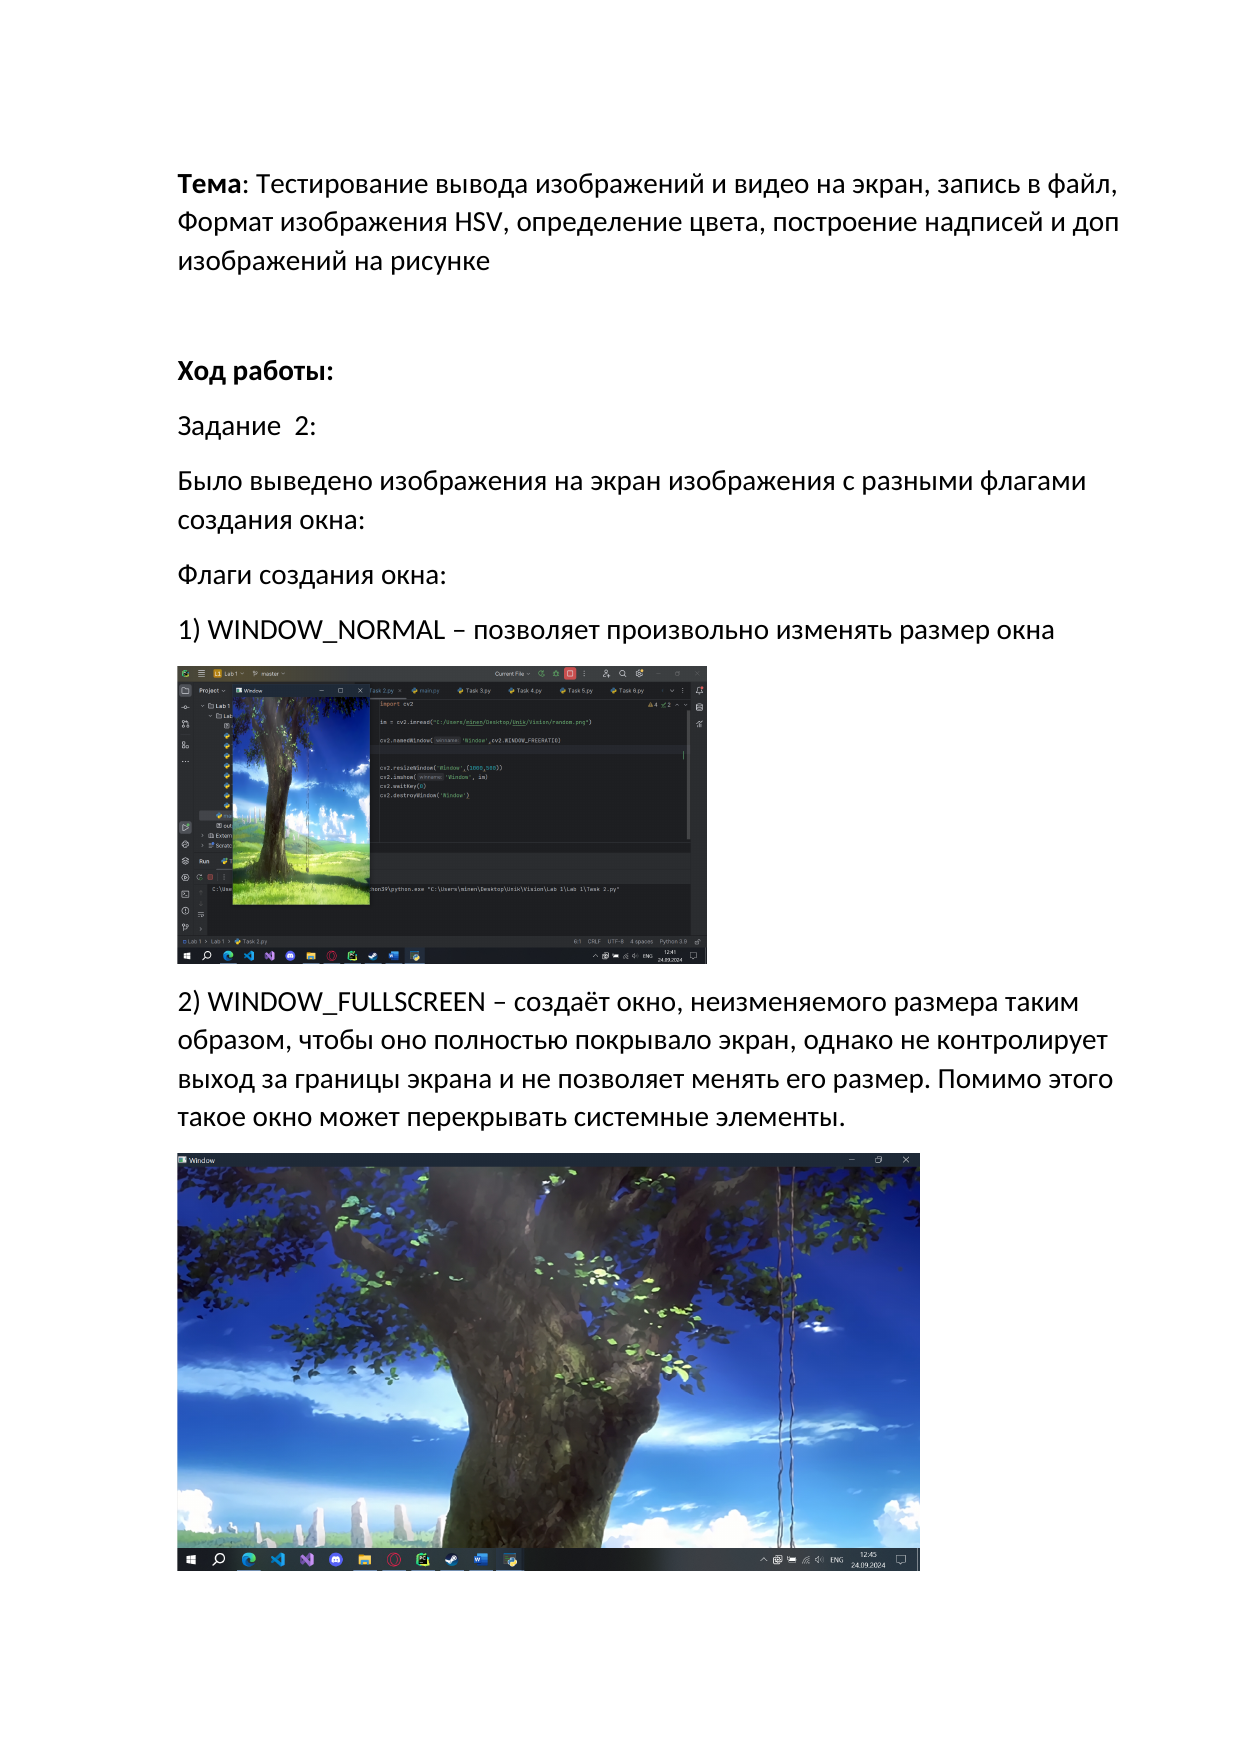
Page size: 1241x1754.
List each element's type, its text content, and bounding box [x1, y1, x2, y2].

text Ход работы: [177, 352, 1152, 388]
picture [177, 666, 707, 964]
text Было выведено изображения на экран изображения с разными флагами создания окна: [177, 462, 1152, 536]
text Флаги создания окна: [177, 556, 1152, 591]
text 2) WINDOW_FULLSCREEN – создаёт окно, неизменяемого размера таким образом, чтобы оно полностью покрывало экран, однако не контролирует выход за границы экрана и не позволяет менять его размер. Помимо этого такое окно может перекрывать системные элементы. [177, 983, 1152, 1134]
text Тема: Тестирование вывода изображений и видео на экран, запись в файл, Формат изображения HSV, определение цвета, построение надписей и доп изображений на рисунке [177, 165, 1152, 277]
text 1) WINDOW_NORMAL – позволяет произвольно изменять размер окна [177, 611, 1152, 647]
picture [177, 1153, 920, 1571]
text Задание 2: [177, 407, 1152, 443]
